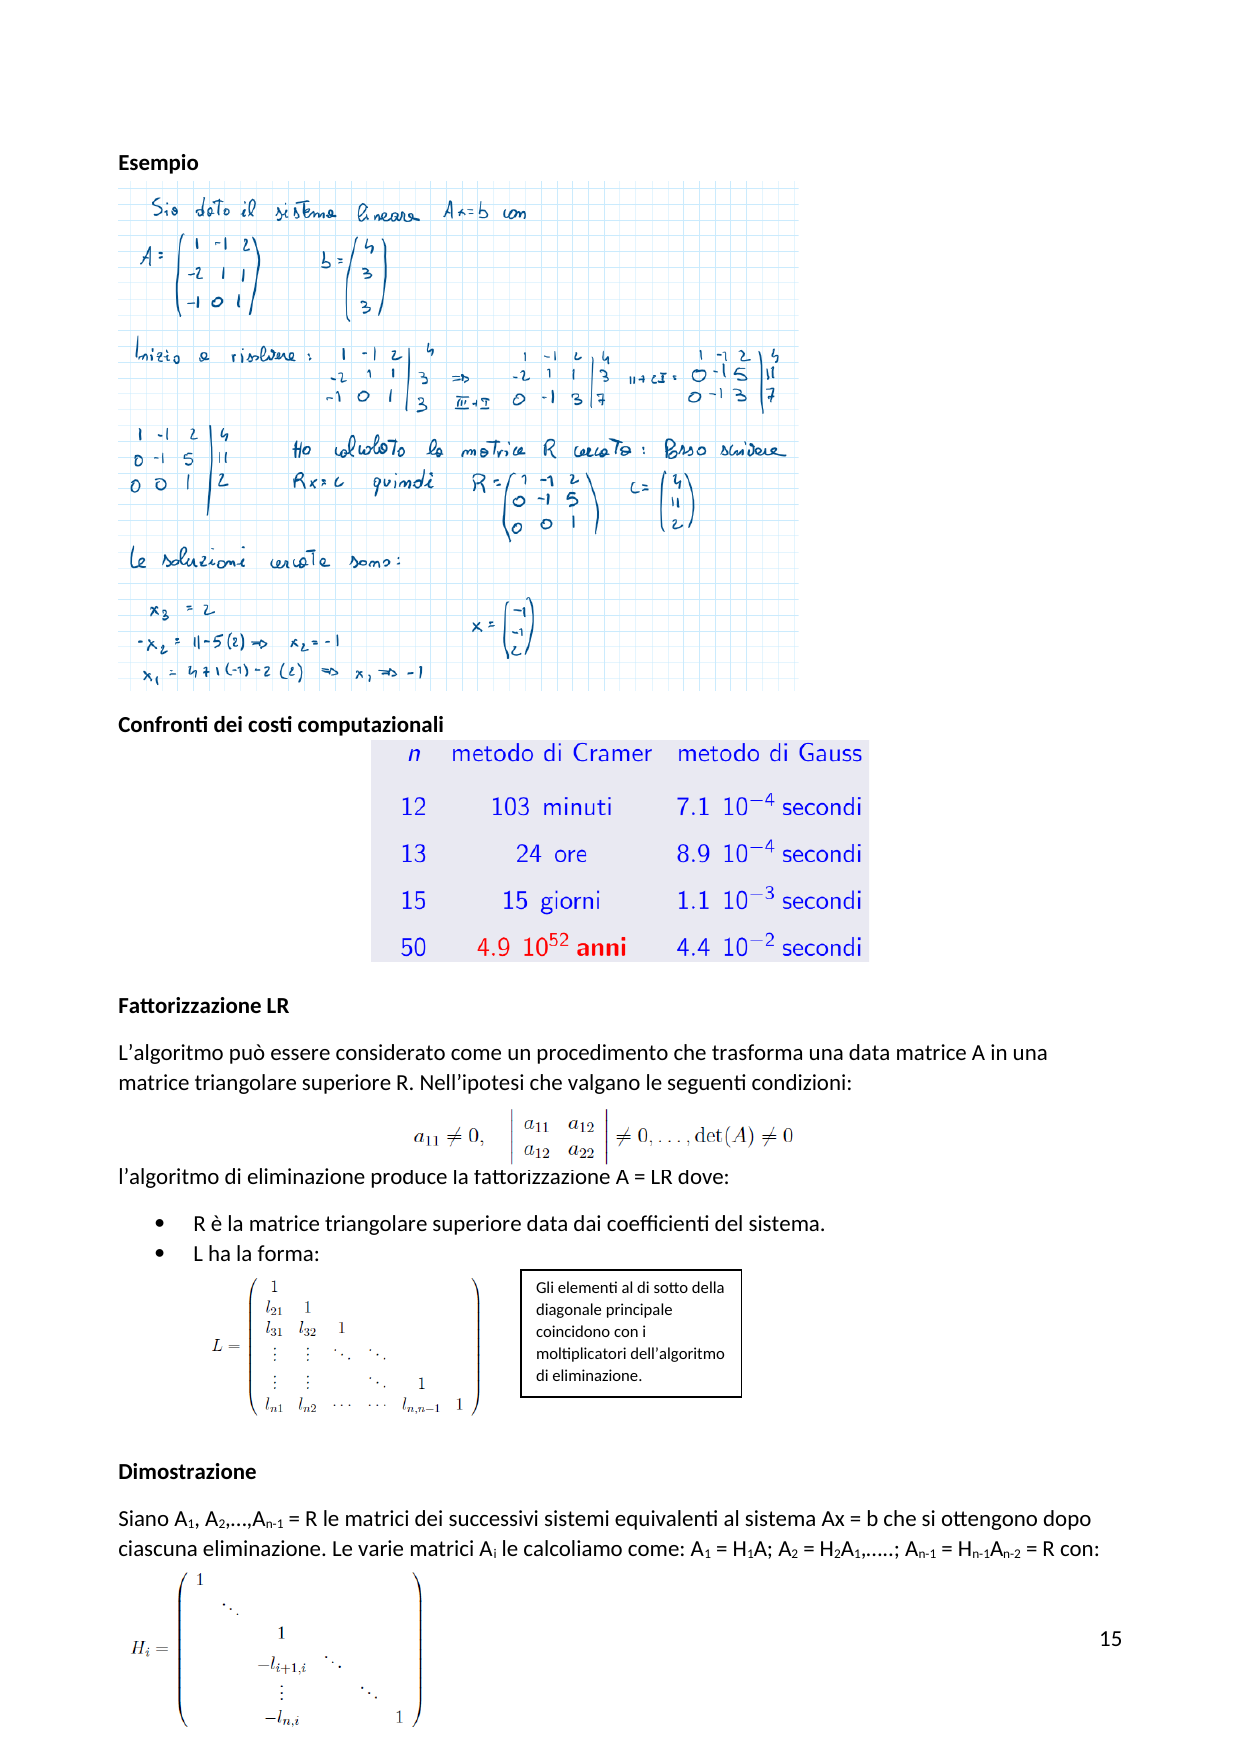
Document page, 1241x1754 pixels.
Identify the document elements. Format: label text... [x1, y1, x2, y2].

text Siano A1, A2,…,An-1 = R le matrici dei successivi sistemi equivalenti al sistema Ax = b che si ottengono dopo ciascuna eliminazione. Le varie matrici Ai le calcoliamo come: A1 = H1A; A2 = H2A1,…..; An-1 = Hn-1An-2 = R con: [118, 1504, 1122, 1562]
list R è la matrice triangolare superiore data dai coefficienti del sistema. [156, 1209, 1122, 1237]
picture [190, 1271, 484, 1421]
picture [118, 181, 799, 691]
picture [400, 1098, 795, 1170]
text Confronti dei costi computazionali [118, 710, 1122, 738]
picture [118, 1562, 423, 1731]
list L ha la forma: [156, 1239, 1122, 1267]
picture [371, 740, 870, 962]
text Dimostrazione [118, 1457, 1122, 1485]
text Fattorizzazione LR [118, 991, 1122, 1019]
text l’algoritmo di eliminazione produce la fattorizzazione A = LR dove: [118, 1162, 1122, 1190]
text L’algoritmo può essere considerato come un procedimento che trasforma una data matrice A in una matrice triangolare superiore R. Nell’ipotesi che valgano le seguenti condizioni: [118, 1038, 1122, 1096]
text Esempio [118, 148, 1122, 176]
